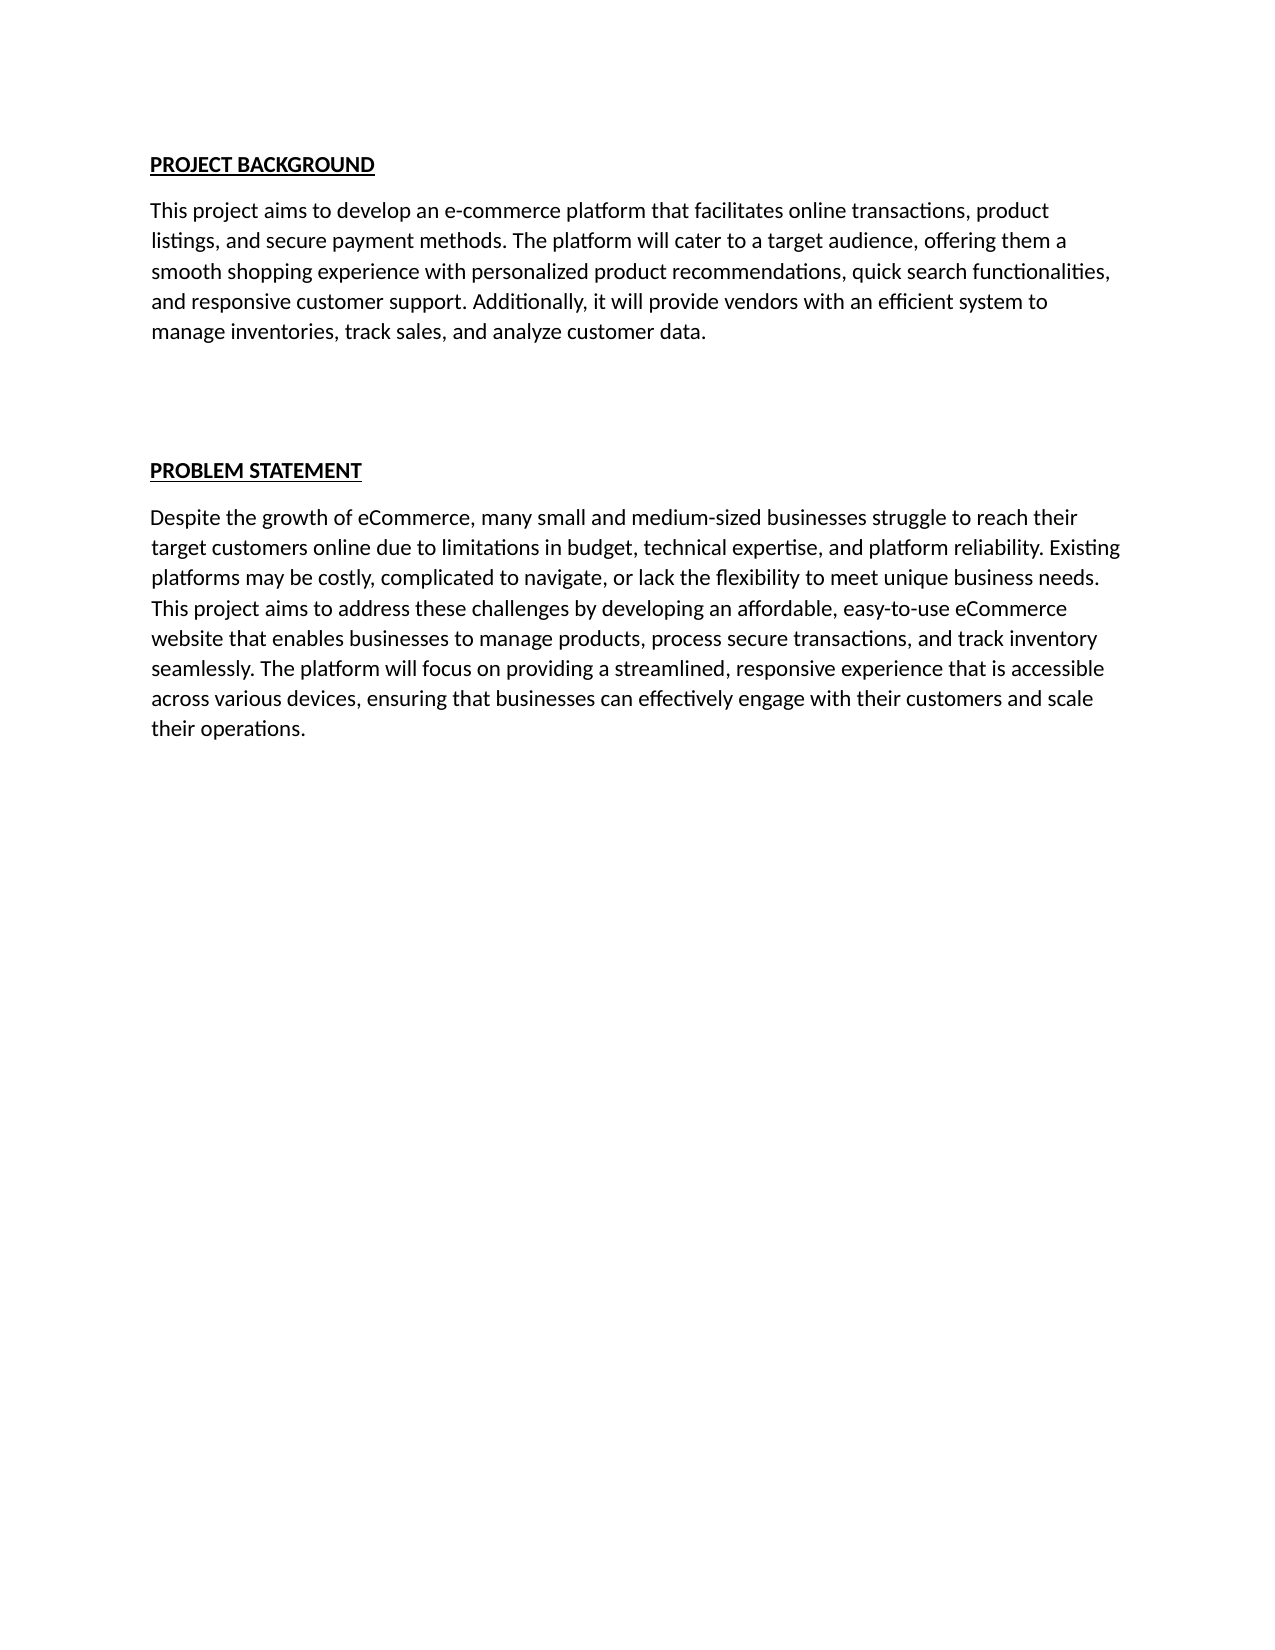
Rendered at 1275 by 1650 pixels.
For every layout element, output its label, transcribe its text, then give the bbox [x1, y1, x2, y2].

text This project aims to develop an e-commerce platform that facilitates online transactions, product listings, and secure payment methods. The platform will cater to a target audience, offering them a smooth shopping experience with personalized product recommendations, quick search functionalities, and responsive customer support. Additionally, it will provide vendors with an efficient system to manage inventories, track sales, and analyze customer data. [150, 196, 1125, 345]
text PROBLEM STATEMENT [150, 457, 1125, 485]
text PROJECT BACKGROUND [150, 150, 1125, 178]
text Despite the growth of eCommerce, many small and medium-sized businesses struggle to reach their target customers online due to limitations in budget, technical expertise, and platform reliability. Existing platforms may be costly, complicated to navigate, or lack the flexibility to meet unique business needs. This project aims to address these challenges by developing an affordable, easy-to-use eCommerce website that enables businesses to manage products, process secure transactions, and track inventory seamlessly. The platform will focus on providing a streamlined, responsive experience that is accessible across various devices, ensuring that businesses can effectively engage with their customers and scale their operations. [150, 503, 1125, 743]
